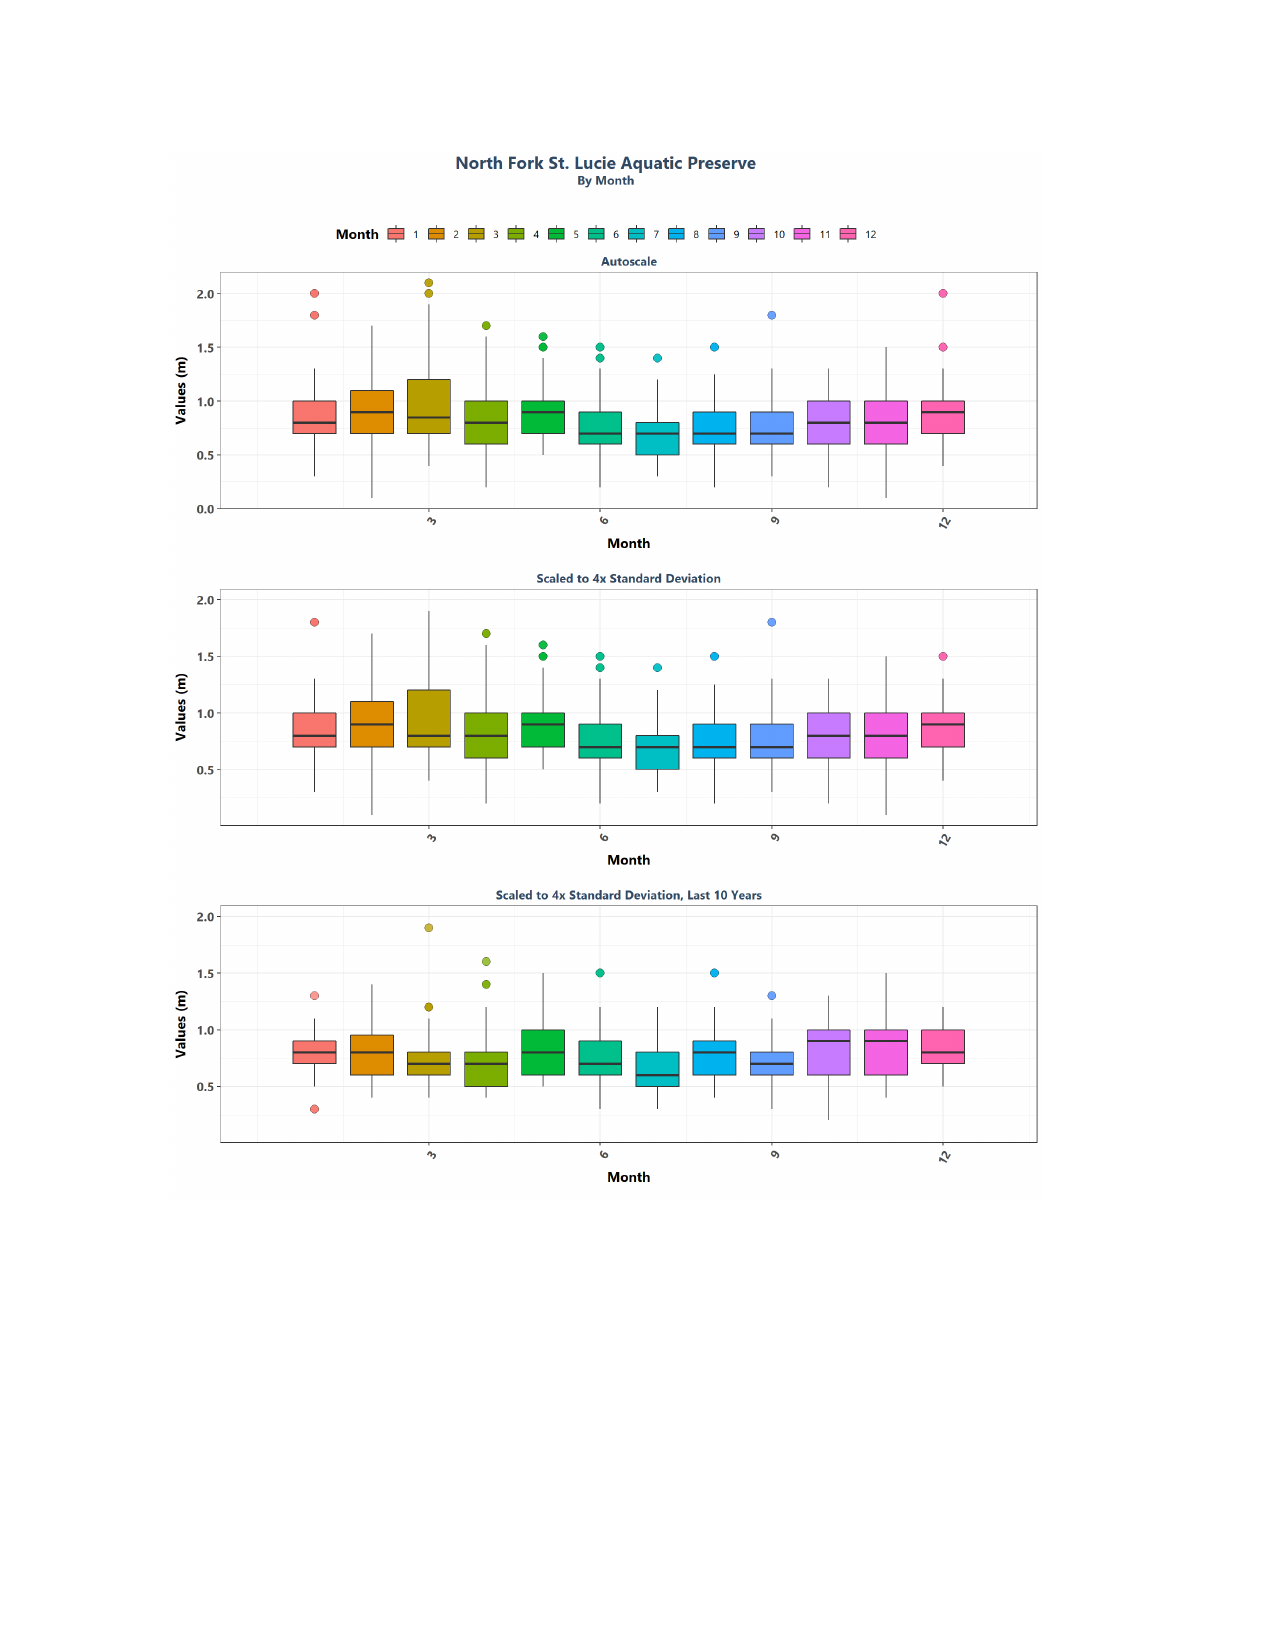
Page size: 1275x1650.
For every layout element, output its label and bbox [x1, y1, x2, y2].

picture [168, 150, 1044, 1200]
